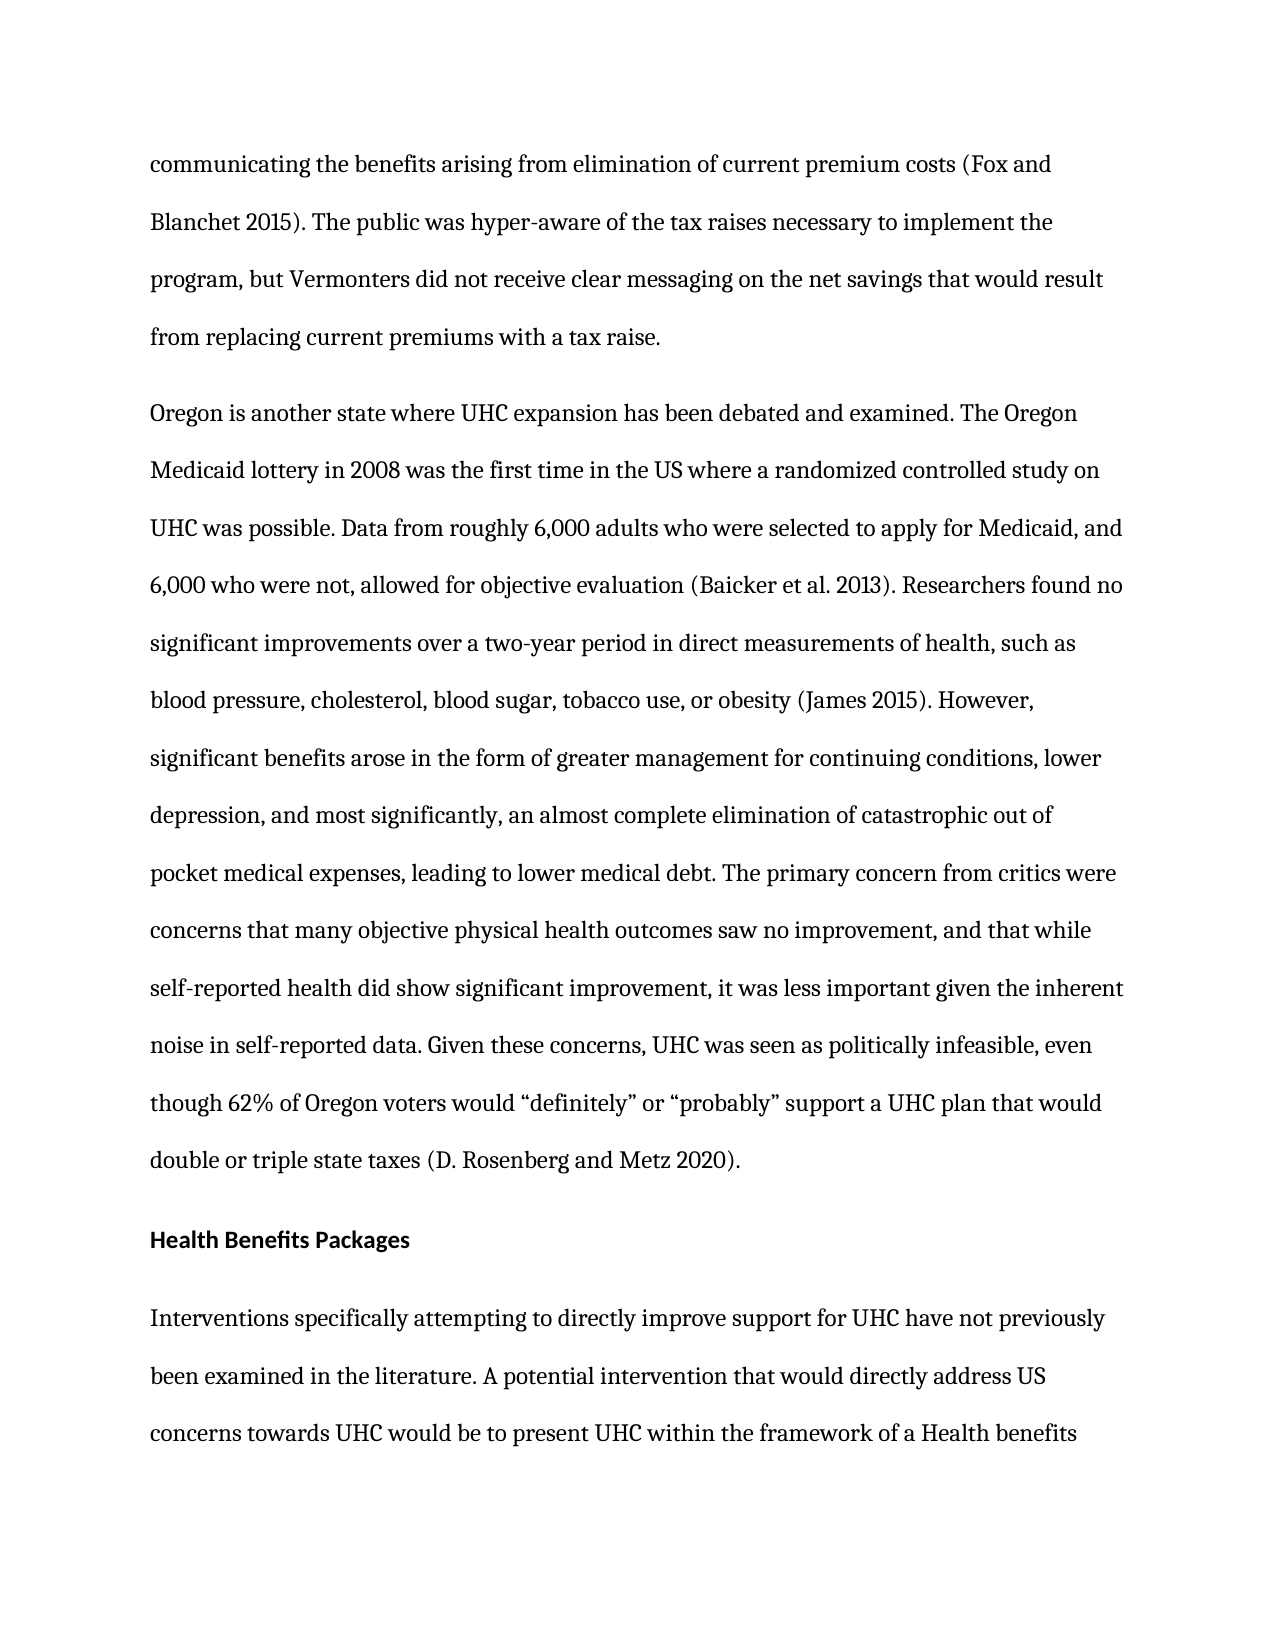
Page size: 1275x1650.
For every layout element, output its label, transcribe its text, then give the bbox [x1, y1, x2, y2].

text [150, 150, 1125, 351]
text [150, 1304, 1125, 1448]
subtitle Health Benefits Packages [150, 1224, 1125, 1255]
text Oregon is another state where UHC expansion has been debated and examined. The Oregon Medicaid lottery in 2008 was the first time in the US where a randomized controlled study on UHC was possible. Data from roughly 6,000 adults who were selected to apply for Medicaid, and 6,000 who were not, allowed for objective evaluation (Baicker et al. 2013). Researchers found no significant improvements over a two-year period in direct measurements of health, such as blood pressure, cholesterol, blood sugar, tobacco use, or obesity (James 2015). However, significant benefits arose in the form of greater management for continuing conditions, lower depression, and most significantly, an almost complete elimination of catastrophic out of pocket medical expenses, leading to lower medical debt. The primary concern from critics were concerns that many objective physical health outcomes saw no improvement, and that while self-reported health did show significant improvement, it was less important given the inherent noise in self-reported data. Given these concerns, UHC was seen as politically infeasible, even though 62% of Oregon voters would “definitely” or “probably” support a UHC plan that would double or triple state taxes (D. Rosenberg and Metz 2020). [150, 399, 1125, 1175]
